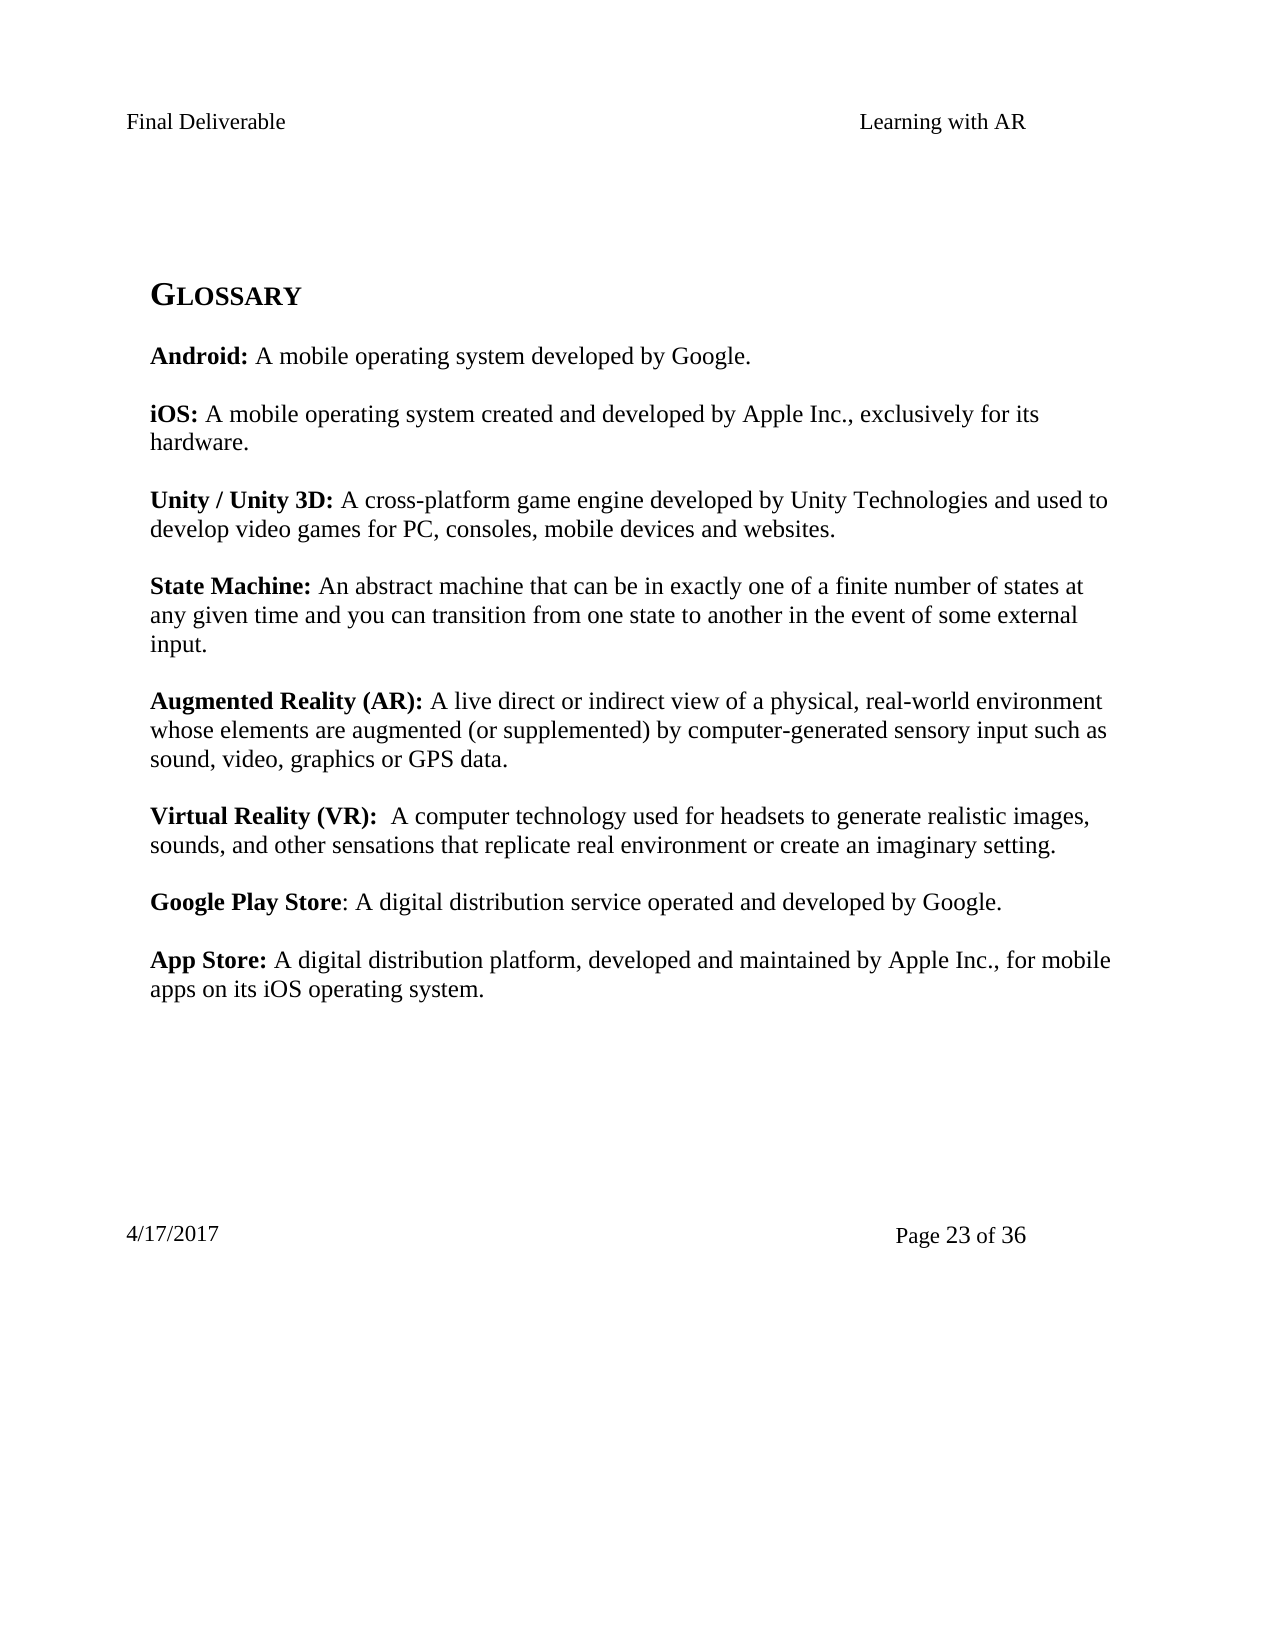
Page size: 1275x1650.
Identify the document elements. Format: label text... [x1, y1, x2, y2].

text App Store: A digital distribution platform, developed and maintained by Apple Inc., for mobile apps on its iOS operating system. [150, 945, 1125, 1002]
text Unity / Unity 3D: A cross-platform game engine developed by Unity Technologies and used to develop video games for PC, consoles, mobile devices and websites. [150, 485, 1125, 542]
text Augmented Reality (AR): A live direct or indirect view of a physical, real-world environment whose elements are augmented (or supplemented) by computer-generated sensory input such as sound, video, graphics or GPS data. [150, 686, 1125, 772]
subtitle Glossary [150, 236, 1125, 312]
text Google Play Store: A digital distribution service operated and developed by Google. [150, 887, 1125, 916]
text iOS: A mobile operating system created and developed by Apple Inc., exclusively for its hardware. [150, 399, 1125, 456]
text Android: A mobile operating system developed by Google. [150, 341, 1125, 370]
text State Machine: An abstract machine that can be in exactly one of a finite number of states at any given time and you can transition from one state to another in the event of some external input. [150, 571, 1125, 657]
text Virtual Reality (VR): A computer technology used for headsets to generate realistic images, sounds, and other sensations that replicate real environment or create an imaginary setting. [150, 801, 1125, 859]
